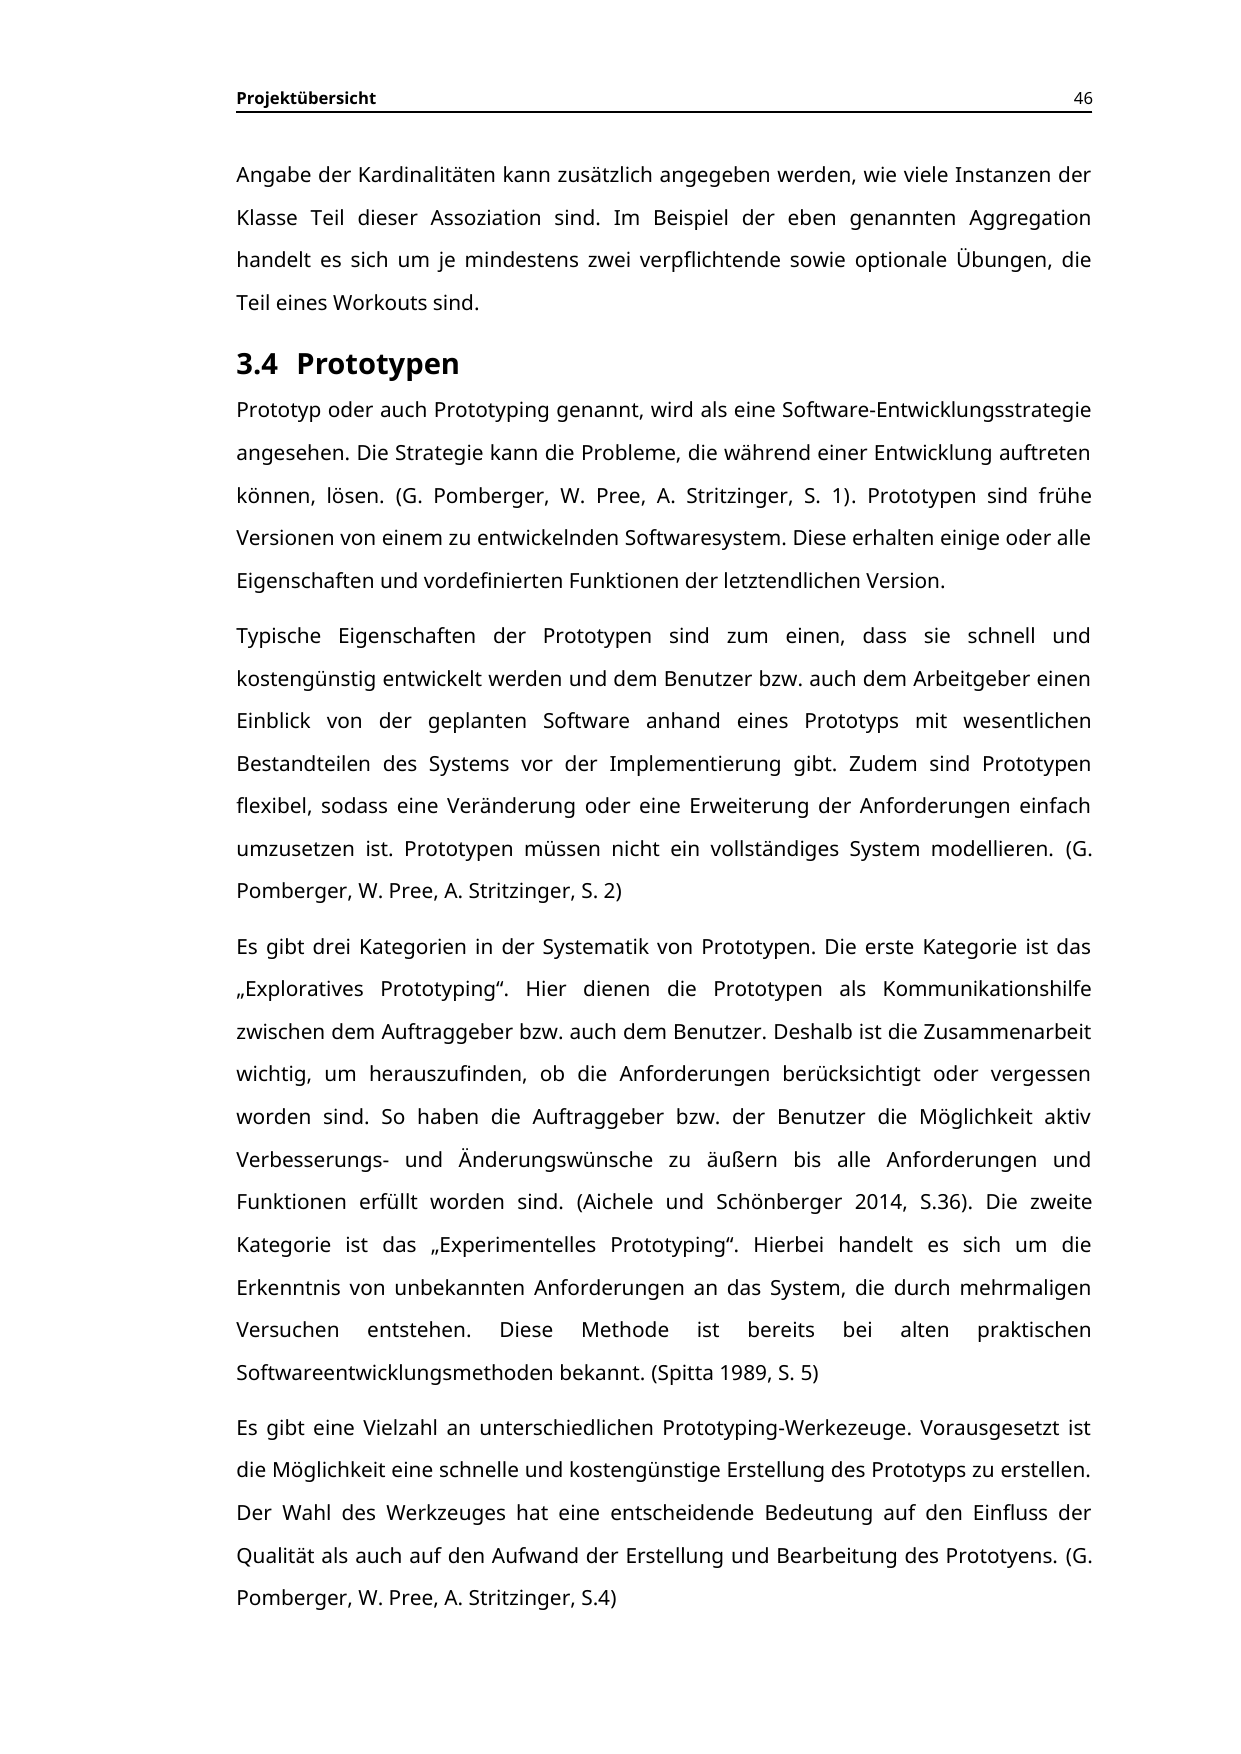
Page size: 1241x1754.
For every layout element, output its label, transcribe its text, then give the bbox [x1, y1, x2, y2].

subtitle Prototypen [236, 343, 1092, 383]
text Es gibt eine Vielzahl an unterschiedlichen Prototyping-Werkezeuge. Vorausgesetzt ist die Möglichkeit eine schnelle und kostengünstige Erstellung des Prototyps zu erstellen. Der Wahl des Werkzeuges hat eine entscheidende Bedeutung auf den Einfluss der Qualität als auch auf den Aufwand der Erstellung und Bearbeitung des Prototyens. (G. Pomberger, W. Pree, A. Stritzinger, S.4) [236, 1413, 1092, 1612]
text Typische Eigenschaften der Prototypen sind zum einen, dass sie schnell und kostengünstig entwickelt werden und dem Benutzer bzw. auch dem Arbeitgeber einen Einblick von der geplanten Software anhand eines Prototyps mit wesentlichen Bestandteilen des Systems vor der Implementierung gibt. Zudem sind Prototypen flexibel, sodass eine Veränderung oder eine Erweiterung der Anforderungen einfach umzusetzen ist. Prototypen müssen nicht ein vollständiges System modellieren. (G. Pomberger, W. Pree, A. Stritzinger, S. 2) [236, 621, 1092, 905]
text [236, 160, 1092, 317]
text Prototyp oder auch Prototyping genannt, wird als eine Software-Entwicklungsstrategie angesehen. Die Strategie kann die Probleme, die während einer Entwicklung auftreten können, lösen. (G. Pomberger, W. Pree, A. Stritzinger, S. 1). Prototypen sind frühe Versionen von einem zu entwickelnden Softwaresystem. Diese erhalten einige oder alle Eigenschaften und vordefinierten Funktionen der letztendlichen Version. [236, 396, 1092, 594]
text Es gibt drei Kategorien in der Systematik von Prototypen. Die erste Kategorie ist das „Exploratives Prototyping“. Hier dienen die Prototypen als Kommunikationshilfe zwischen dem Auftraggeber bzw. auch dem Benutzer. Deshalb ist die Zusammenarbeit wichtig, um herauszufinden, ob die Anforderungen berücksichtigt oder vergessen worden sind. So haben die Auftraggeber bzw. der Benutzer die Möglichkeit aktiv Verbesserungs- und Änderungswünsche zu äußern bis alle Anforderungen und Funktionen erfüllt worden sind. (Aichele und Schönberger 2014, S.36). Die zweite Kategorie ist das „Experimentelles Prototyping“. Hierbei handelt es sich um die Erkenntnis von unbekannten Anforderungen an das System, die durch mehrmaligen Versuchen entstehen. Diese Methode ist bereits bei alten praktischen Softwareentwicklungsmethoden bekannt. (Spitta 1989, S. 5) [236, 932, 1092, 1386]
